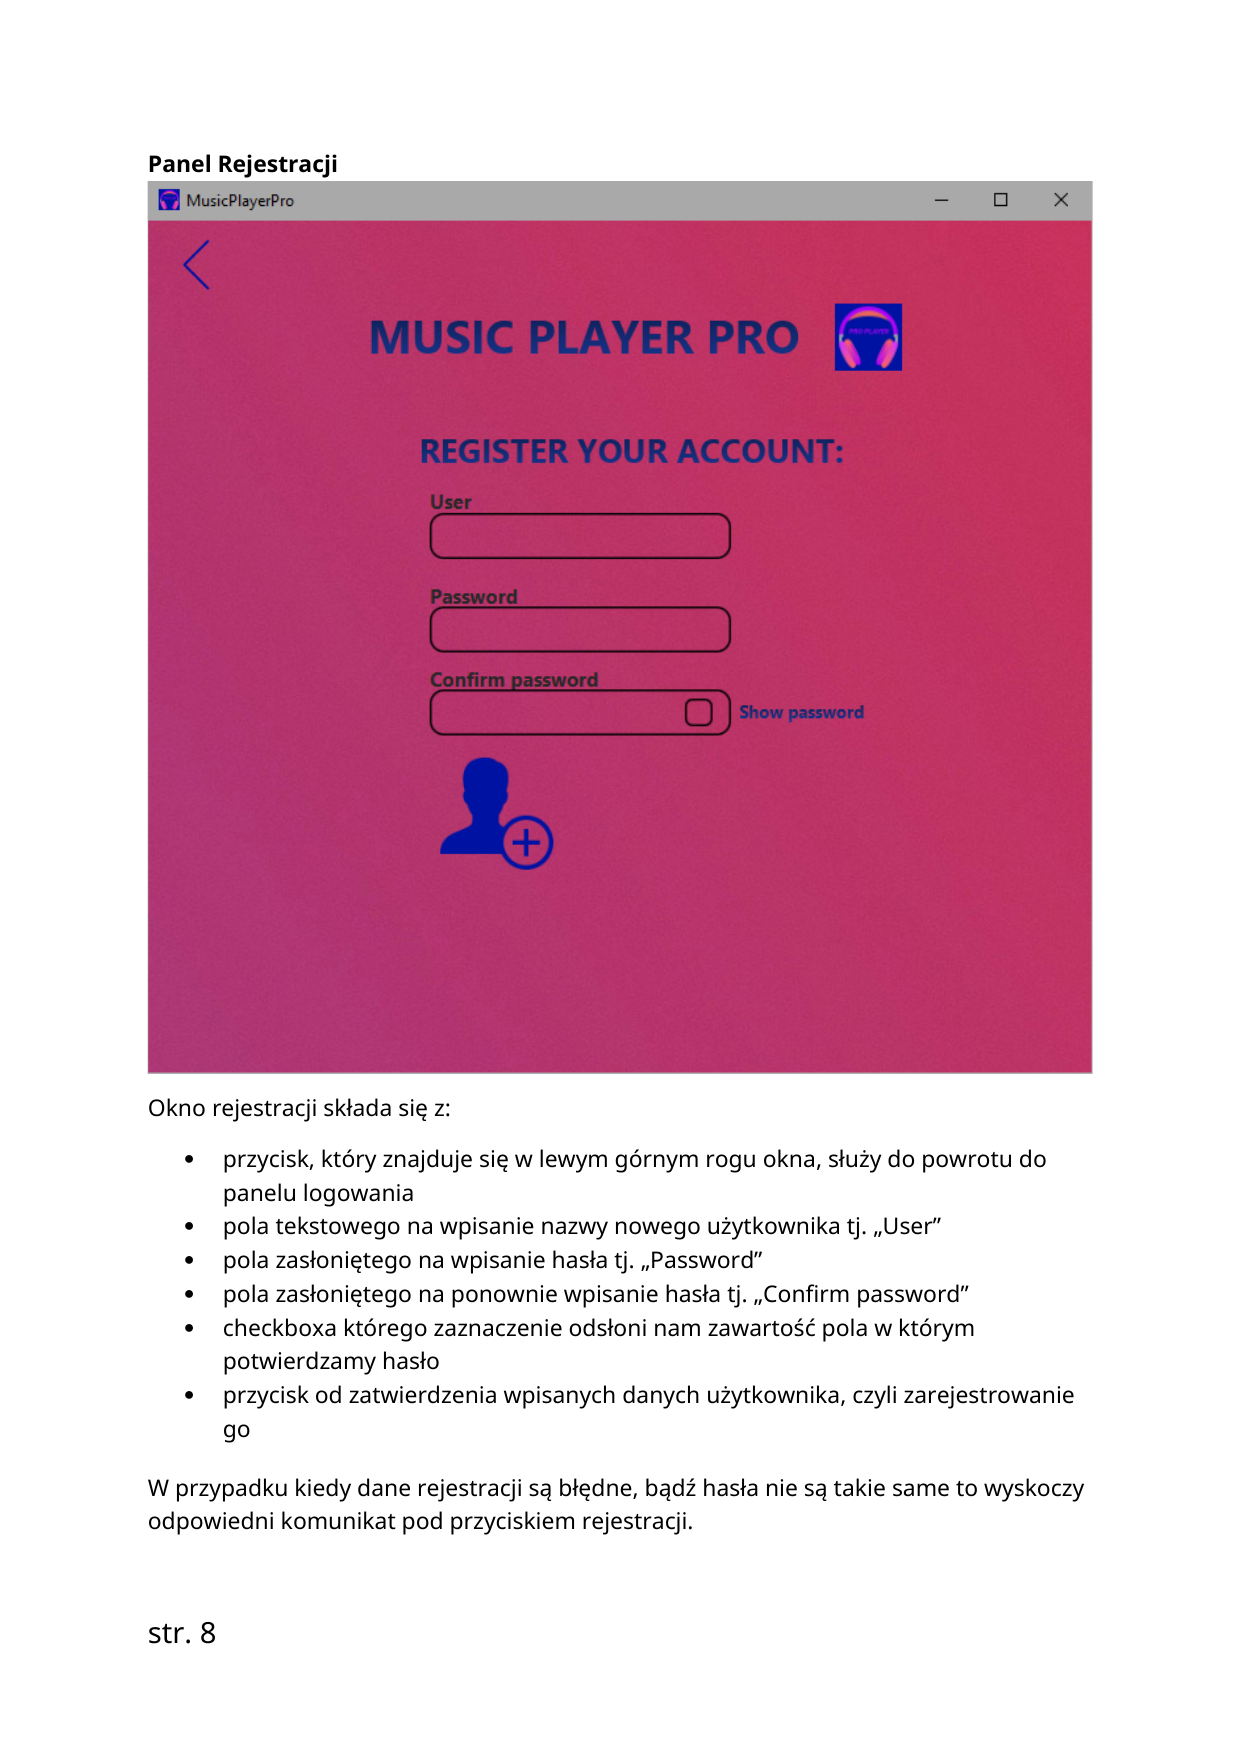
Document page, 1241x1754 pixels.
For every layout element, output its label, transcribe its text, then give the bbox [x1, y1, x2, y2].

list pola zasłoniętego na ponownie wpisanie hasła tj. „Confirm password” [185, 1278, 1093, 1309]
list przycisk od zatwierdzenia wpisanych danych użytkownika, czyli zarejestrowanie go [185, 1379, 1093, 1444]
list pola tekstowego na wpisanie nazwy nowego użytkownika tj. „User” [185, 1210, 1093, 1241]
picture [147, 181, 1093, 1074]
list checkboxa którego zaznaczenie odsłoni nam zawartość pola w którym potwierdzamy hasło [185, 1311, 1093, 1376]
text Panel Rejestracji [148, 148, 1093, 181]
text Okno rejestracji składa się z: [148, 1092, 1093, 1123]
list przycisk, który znajduje się w lewym górnym rogu okna, służy do powrotu do panelu logowania [185, 1143, 1093, 1208]
list pola zasłoniętego na wpisanie hasła tj. „Password” [185, 1244, 1093, 1275]
text W przypadku kiedy dane rejestracji są błędne, bądź hasła nie są takie same to wyskoczy odpowiedni komunikat pod przyciskiem rejestracji. [148, 1471, 1093, 1536]
